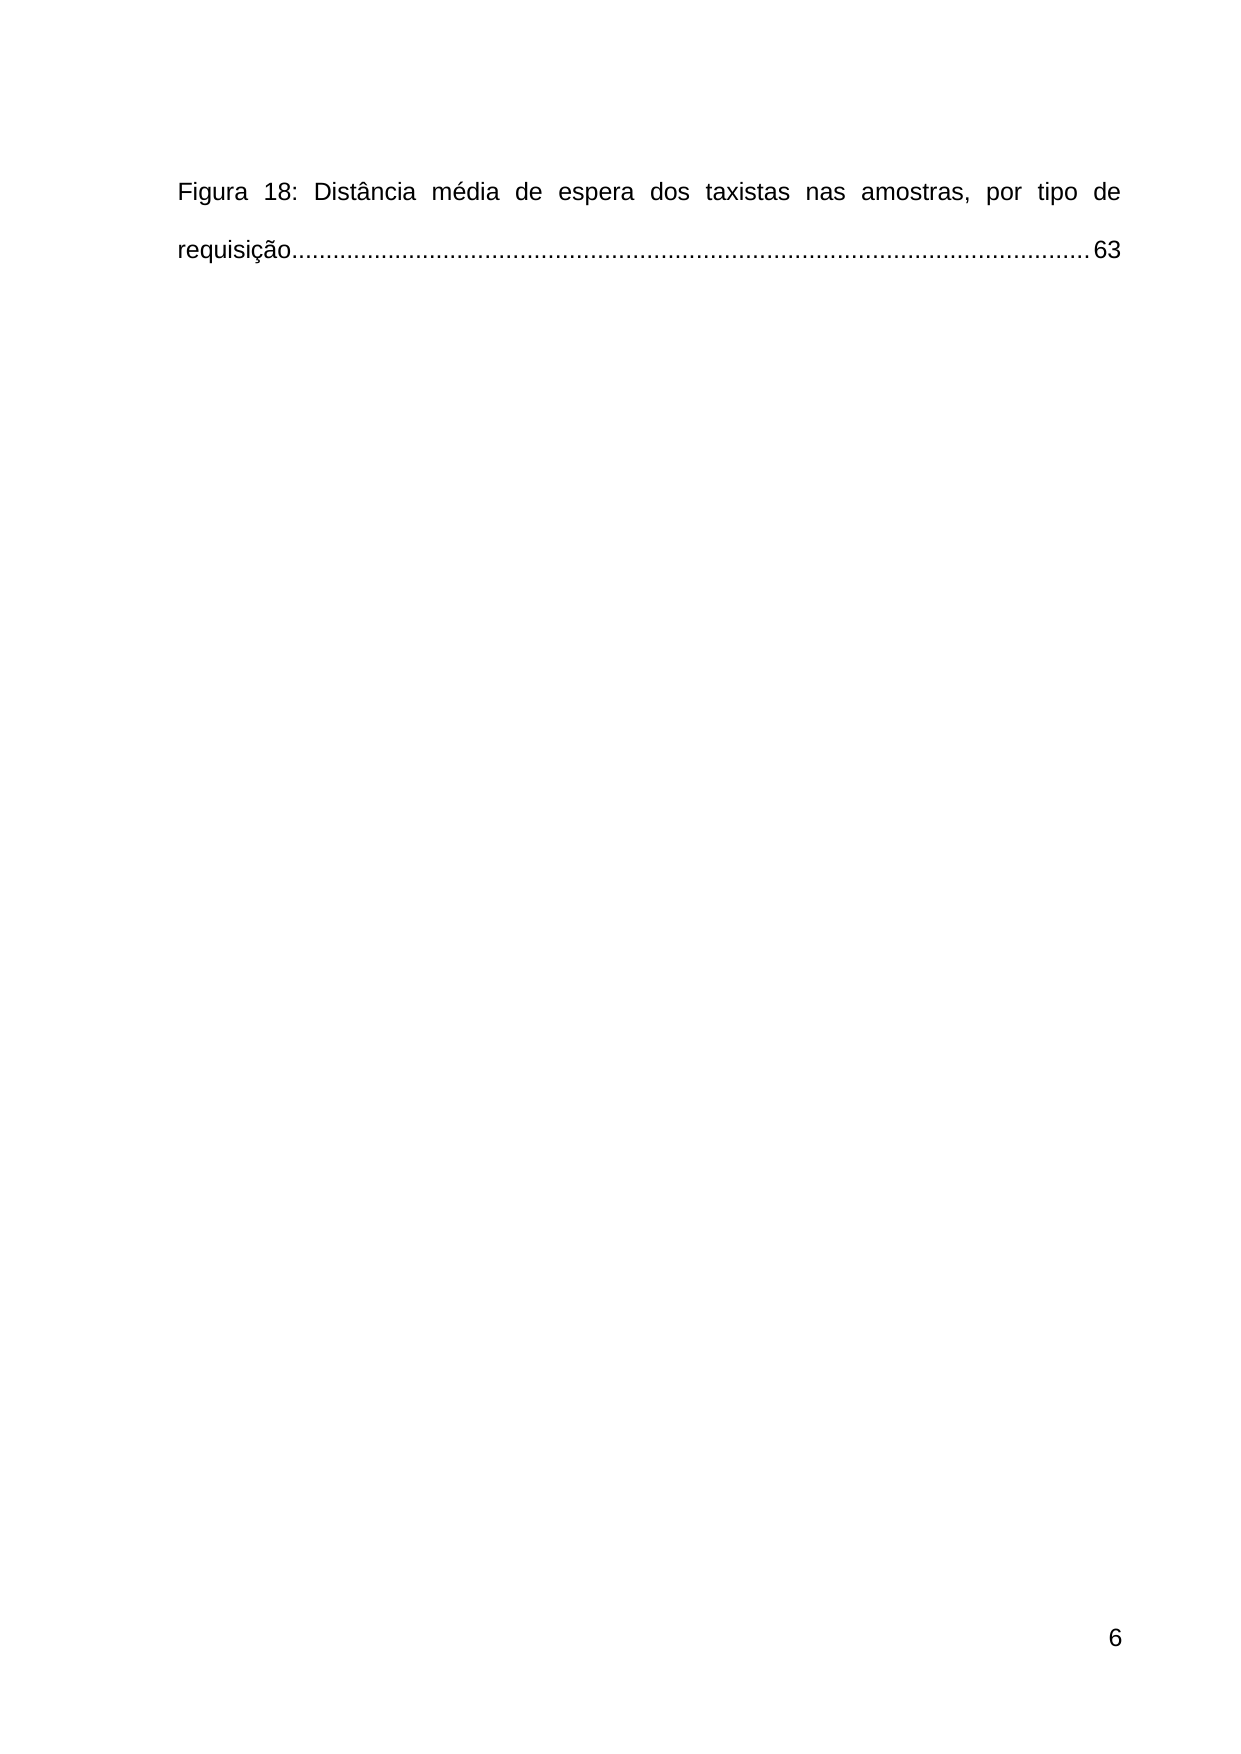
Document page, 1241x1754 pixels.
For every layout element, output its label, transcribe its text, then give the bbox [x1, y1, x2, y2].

text Figura 18: Distância média de espera dos taxistas nas amostras, por tipo de requisição. 63 [177, 177, 1122, 263]
